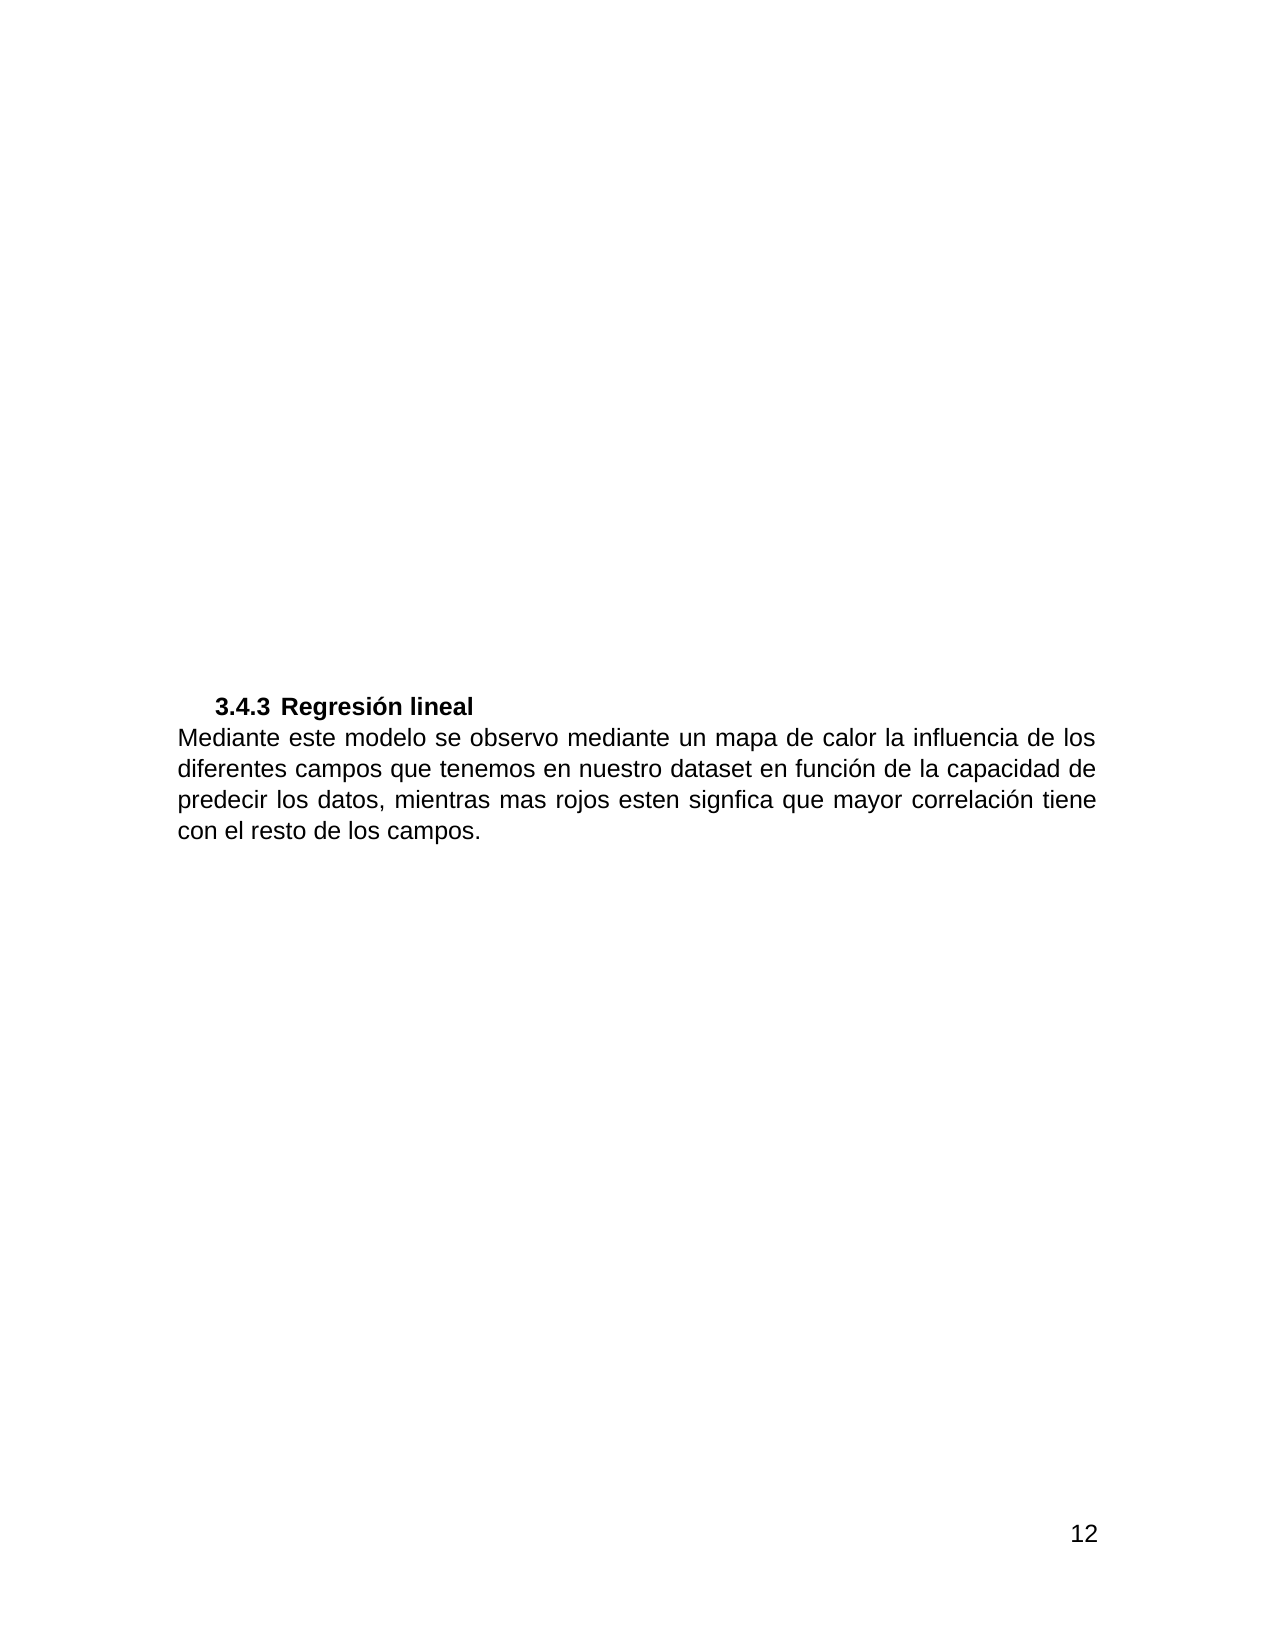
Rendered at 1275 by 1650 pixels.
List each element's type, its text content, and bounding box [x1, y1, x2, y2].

subtitle Regresión lineal [215, 692, 1098, 721]
text Mediante este modelo se observo mediante un mapa de calor la influencia de los diferentes campos que tenemos en nuestro dataset en función de la capacidad de predecir los datos, mientras mas rojos esten signfica que mayor correlación tiene con el resto de los campos. [177, 723, 1098, 845]
